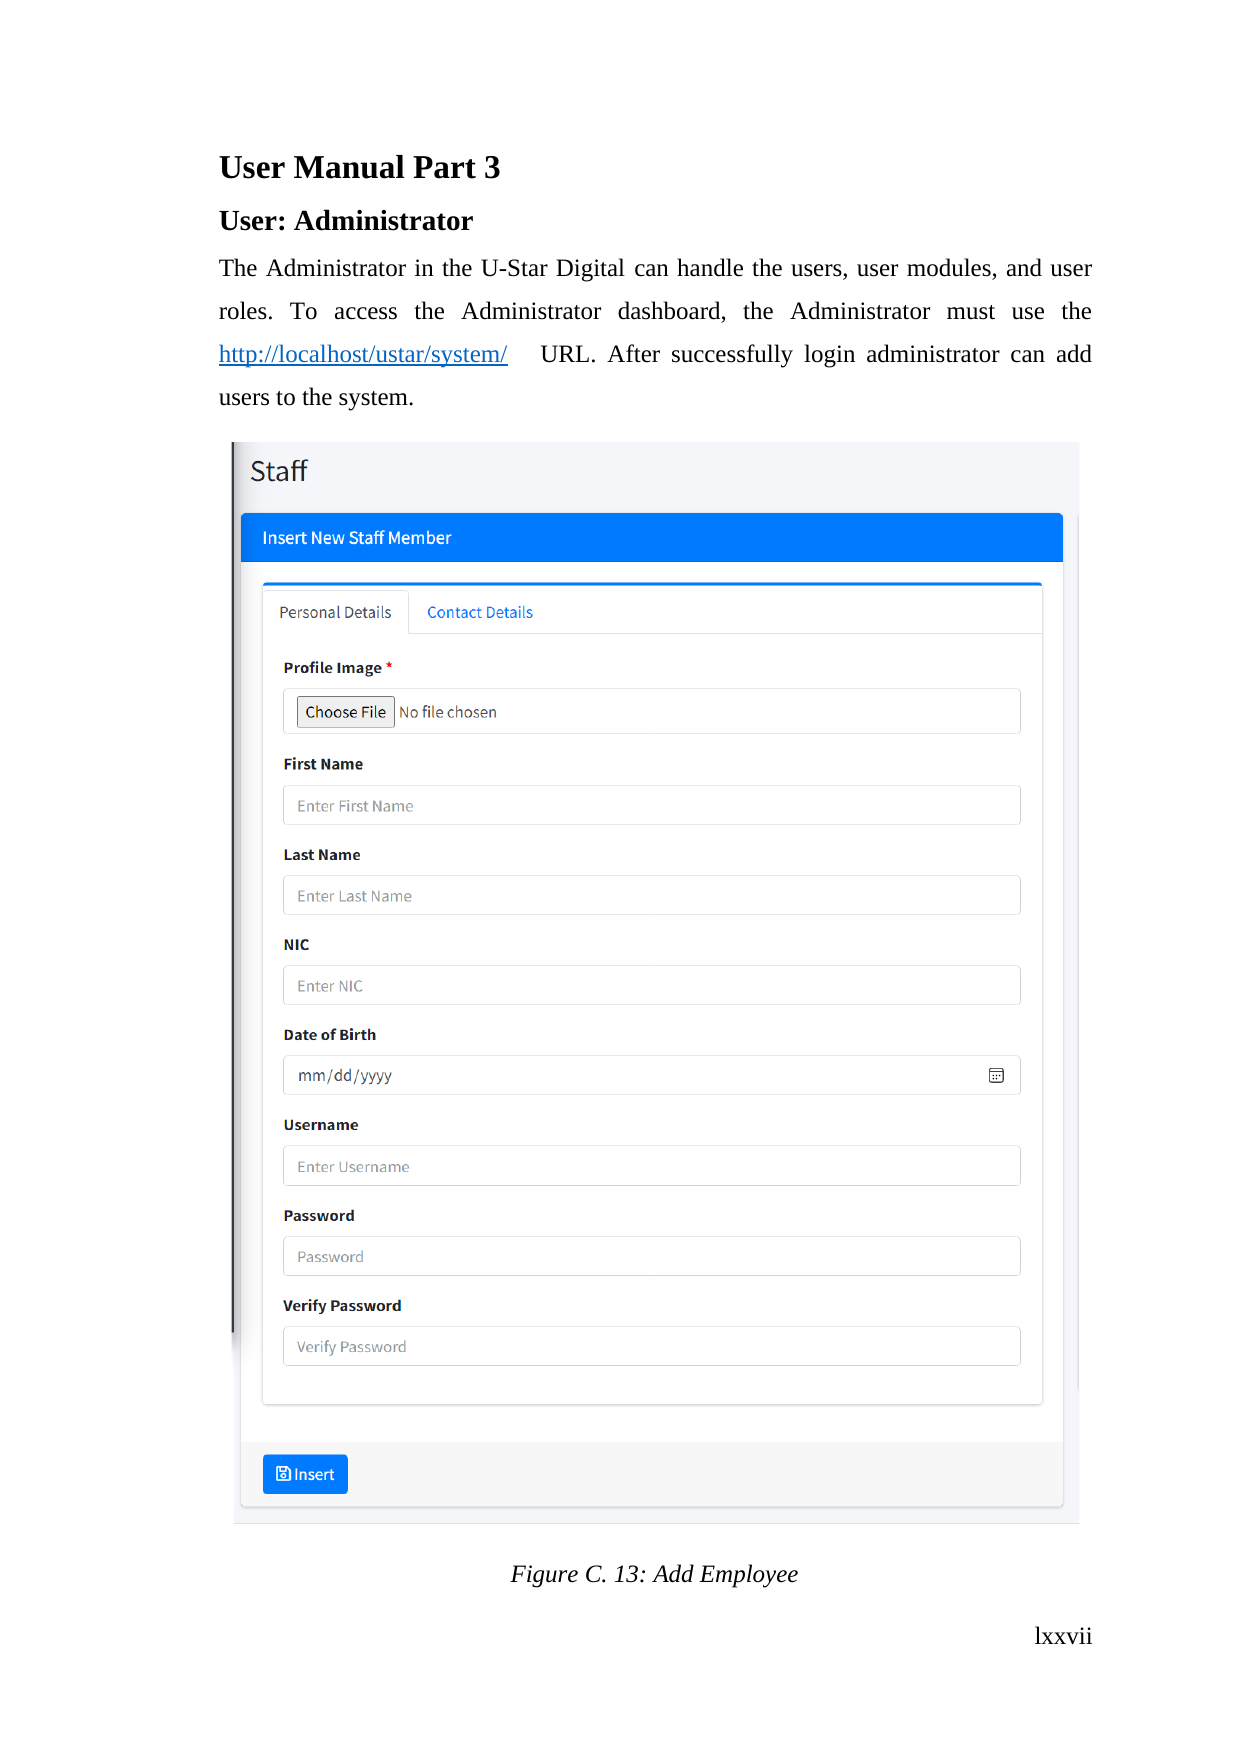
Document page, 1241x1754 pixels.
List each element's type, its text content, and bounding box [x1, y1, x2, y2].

text User Manual Part 3 [218, 148, 1093, 186]
text The Administrator in the U-Star Digital can handle the users, user modules, and user roles. To access the Administrator dashboard, the Administrator must use the http://localhost/ustar/system/ URL. After successfully login administrator can add users to the system. [218, 253, 1093, 411]
text User: Administrator [218, 203, 1093, 236]
picture [231, 442, 1080, 1529]
